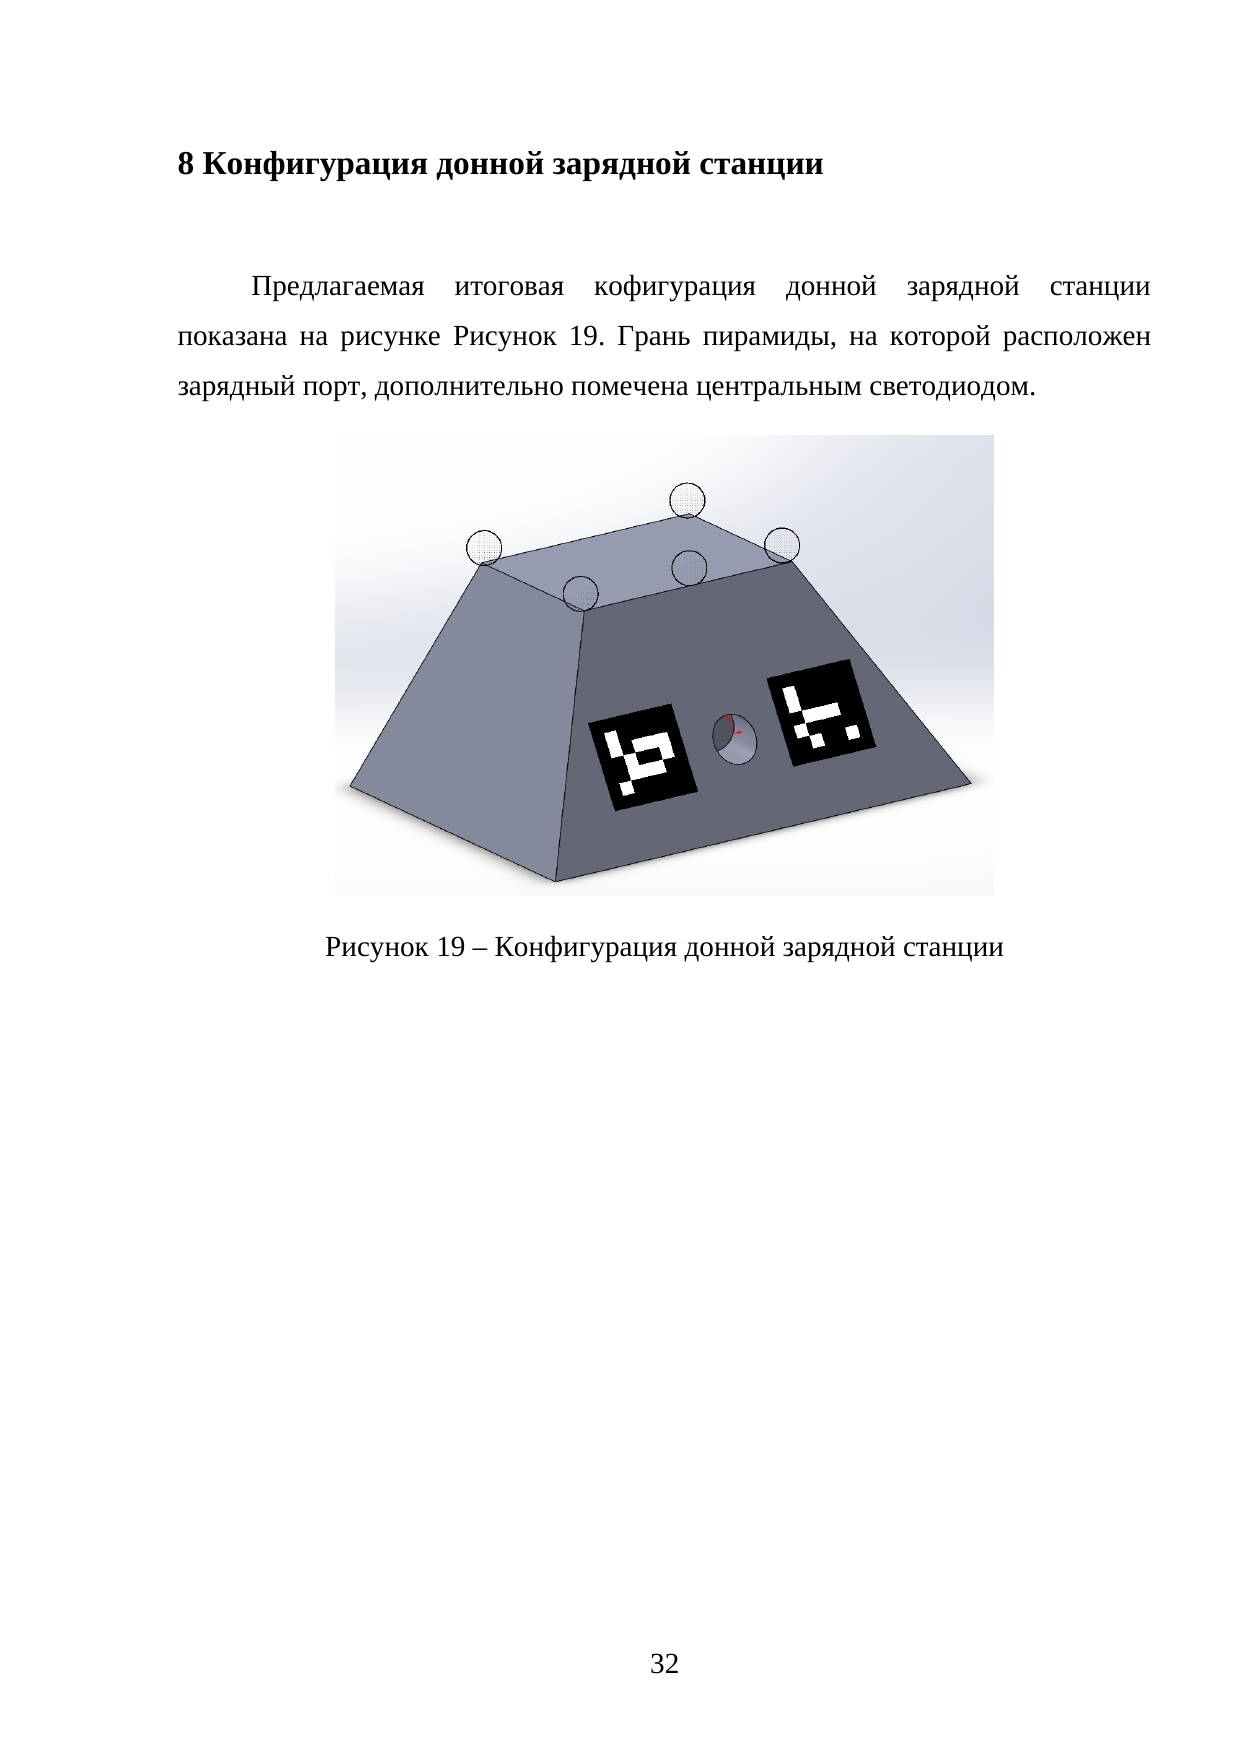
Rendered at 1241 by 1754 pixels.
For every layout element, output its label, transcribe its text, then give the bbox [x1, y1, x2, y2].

subtitle 8 Конфигурация донной зарядной станции [177, 143, 1152, 181]
picture [334, 435, 994, 896]
text Предлагаемая итоговая кофигурация донной зарядной станции показана на рисунке Рисунок 19. Грань пирамиды, на которой расположен зарядный порт, дополнительно помечена центральным светодиодом. [177, 268, 1152, 402]
